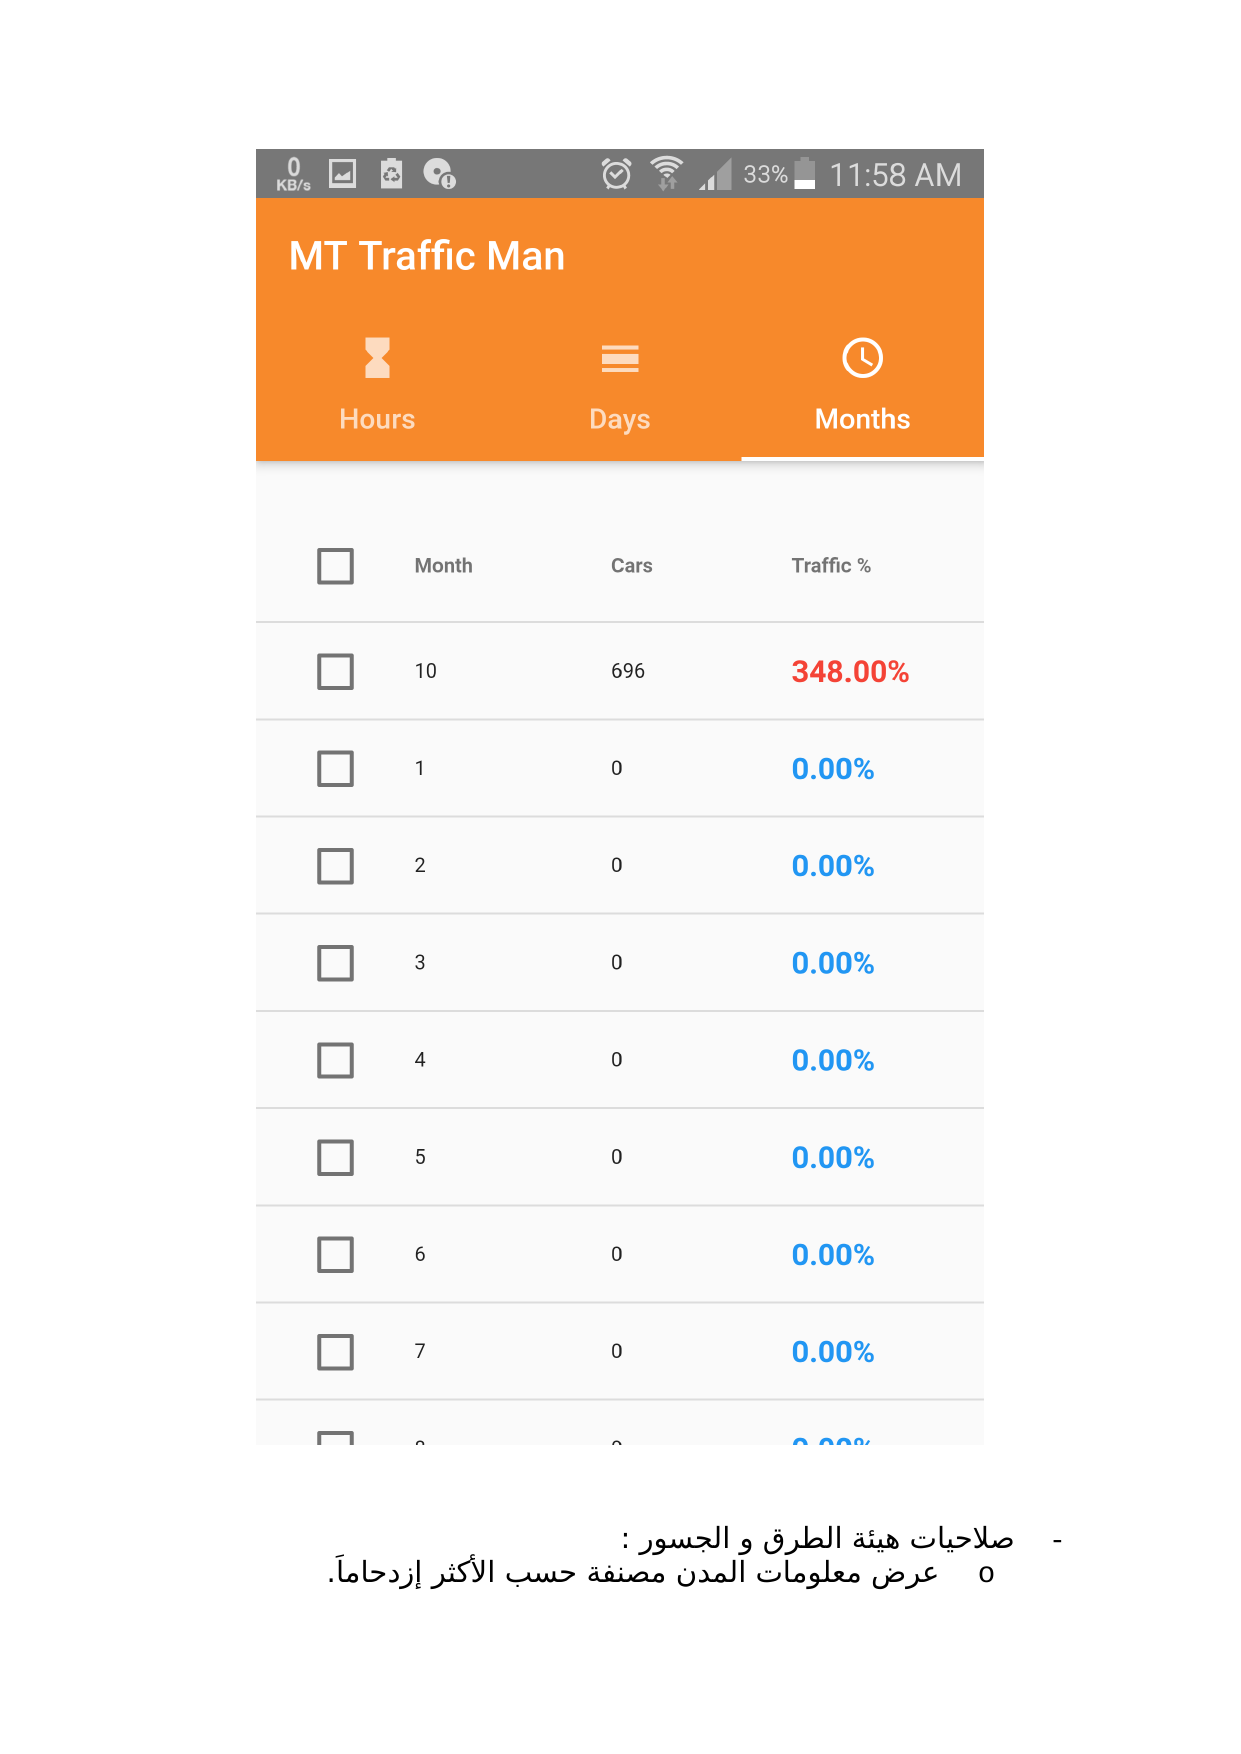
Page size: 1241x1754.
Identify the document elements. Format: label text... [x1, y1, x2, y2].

list عرض معلومات المدن مصنفة حسب الأكثر إزدحاماَ. [150, 1555, 978, 1591]
list صلاحيات هيئة الطرق و الجسور : [150, 1521, 1053, 1555]
picture [256, 149, 984, 1445]
